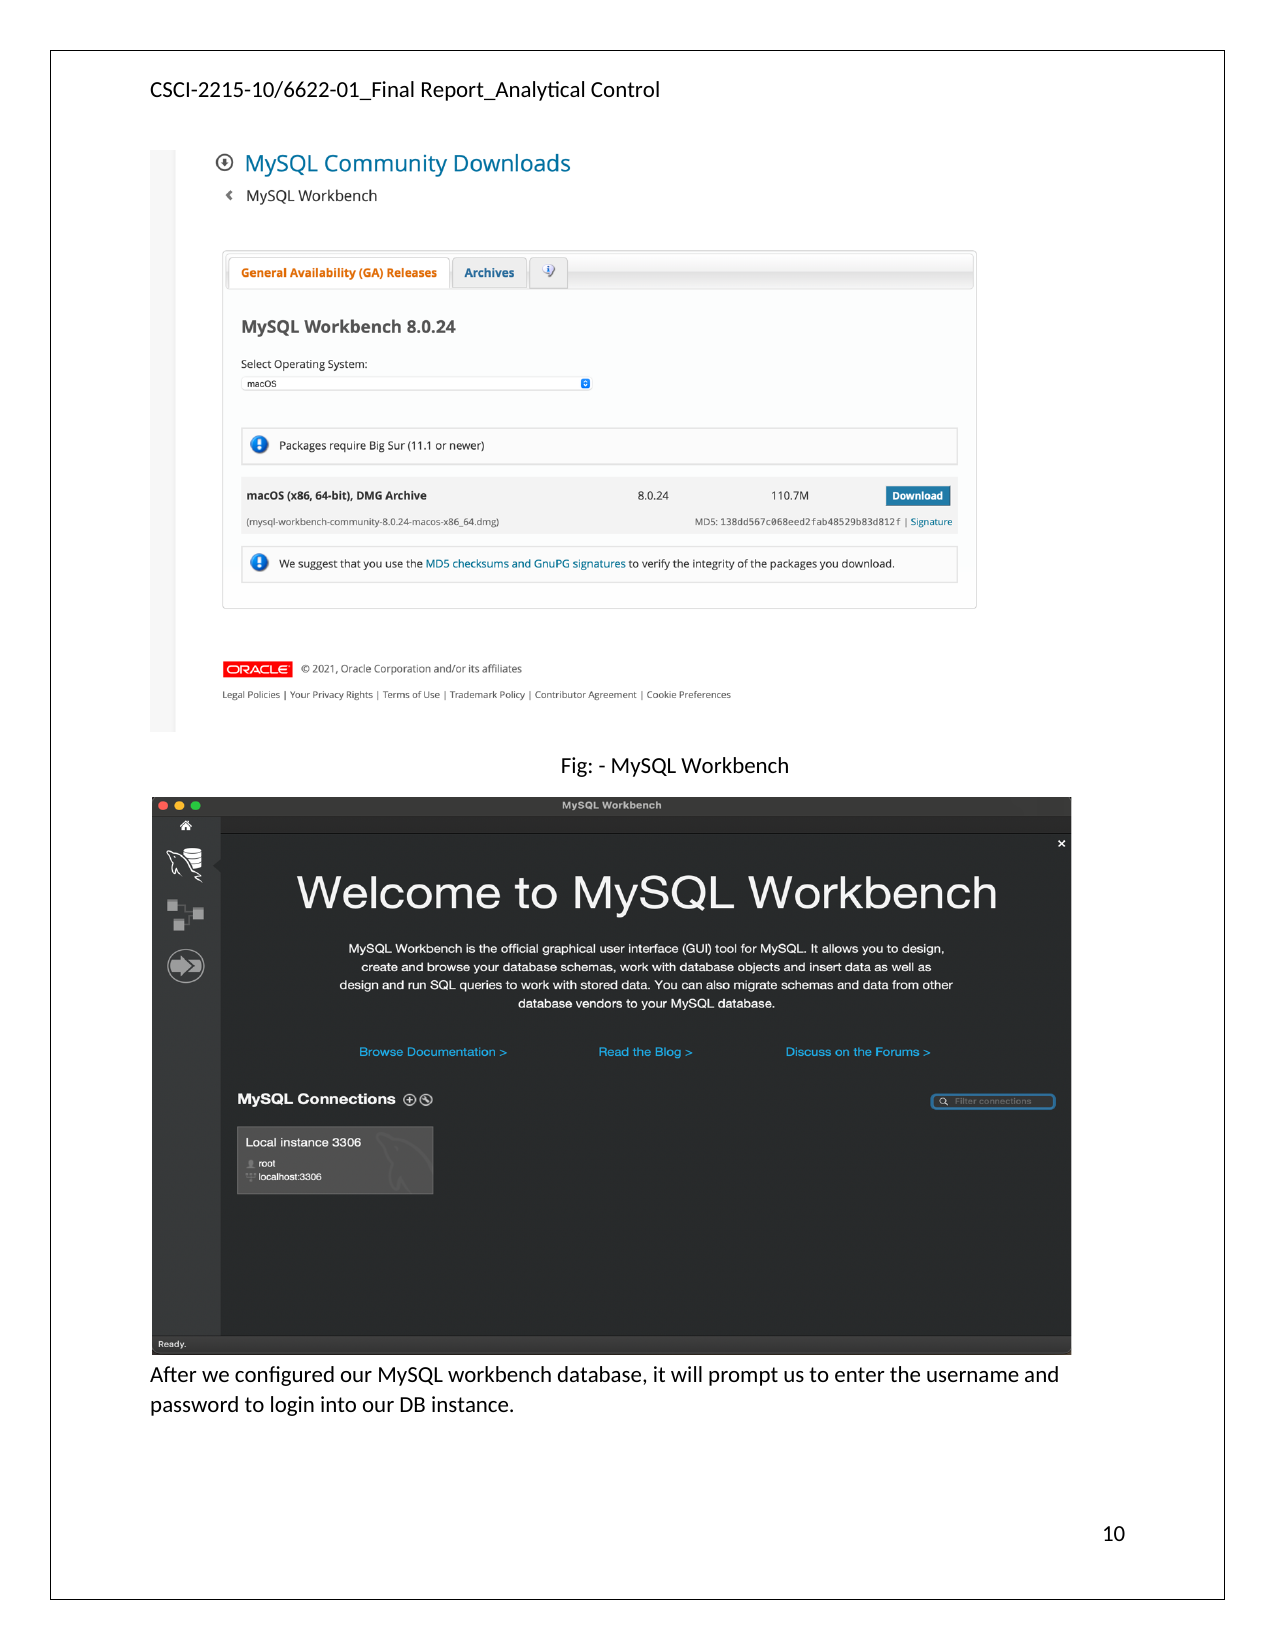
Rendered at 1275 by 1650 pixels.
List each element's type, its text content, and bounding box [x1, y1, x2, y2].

picture [150, 150, 1047, 732]
picture [152, 797, 1072, 1355]
text After we configured our MySQL workbench database, it will prompt us to enter the username and password to login into our DB instance. [150, 1360, 1125, 1418]
text Fig: - MySQL Workbench [150, 751, 1125, 779]
